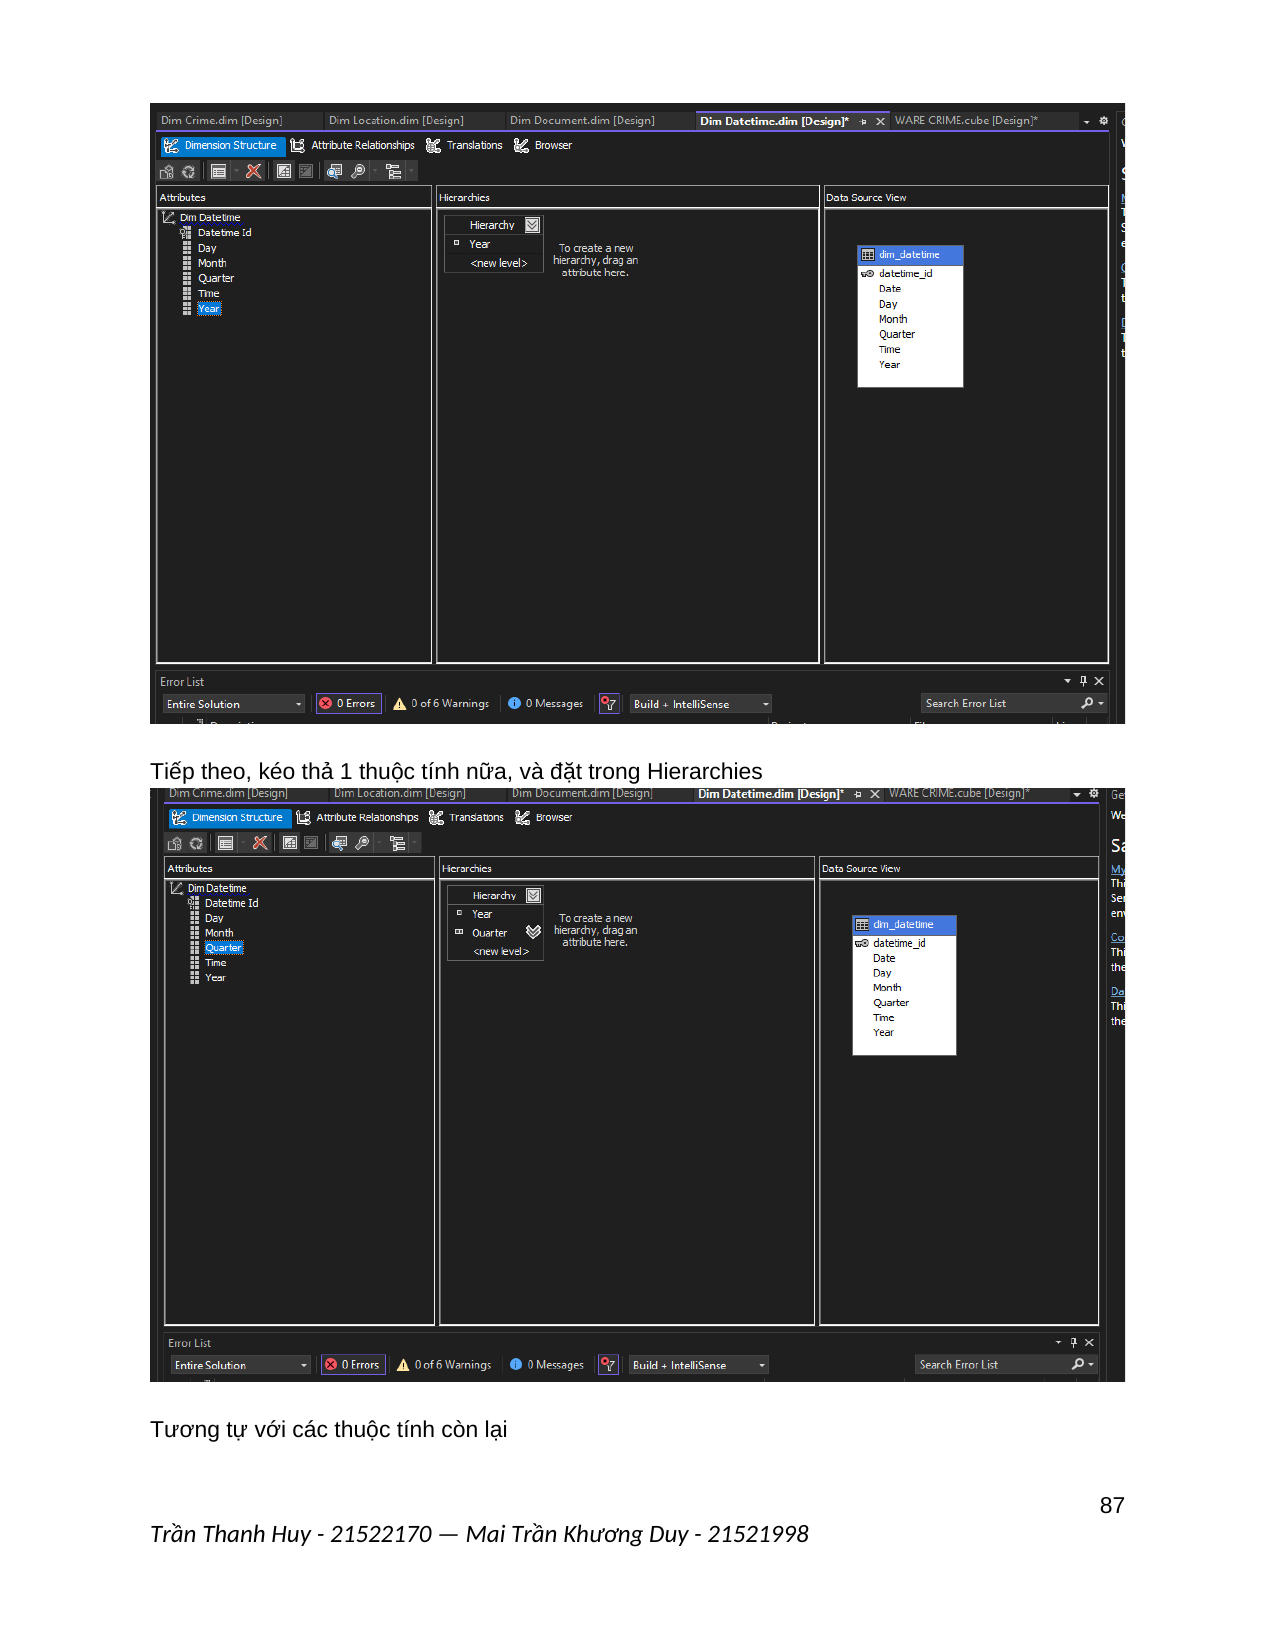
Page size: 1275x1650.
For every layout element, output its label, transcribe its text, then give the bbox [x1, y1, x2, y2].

text Tiếp theo, kéo thả 1 thuộc tính nữa, và đặt trong Hierarchies [150, 758, 1125, 784]
text Tương tự với các thuộc tính còn lại [150, 1416, 1125, 1442]
picture [150, 788, 1125, 1382]
picture [150, 103, 1125, 724]
